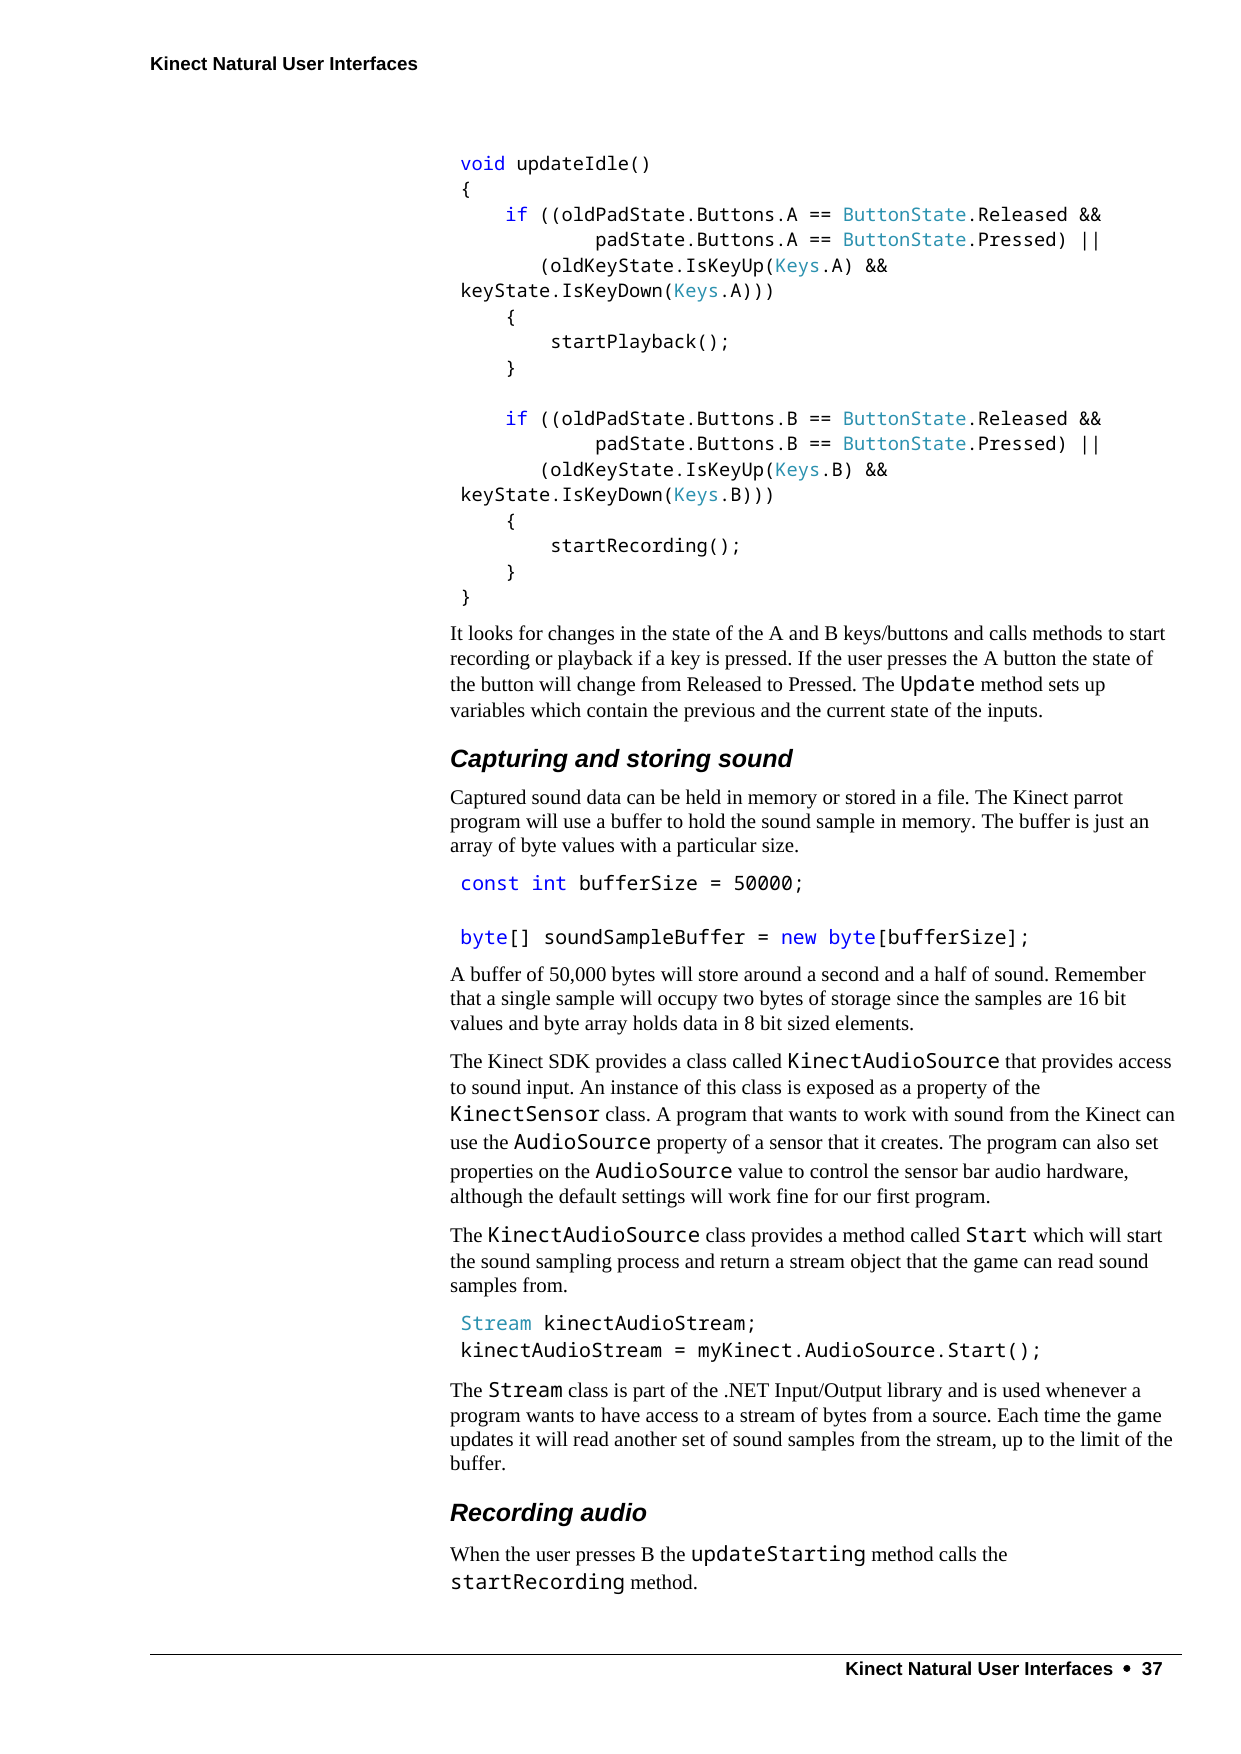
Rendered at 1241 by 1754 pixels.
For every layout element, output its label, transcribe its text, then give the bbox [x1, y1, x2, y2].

text void updateIdle() { if ((oldPadState.Buttons.A == ButtonState.Released && padState.Buttons.A == ButtonState.Pressed) || (oldKeyState.IsKeyUp(Keys.A) && keyState.IsKeyDown(Keys.A))) { startPlayback(); } if ((oldPadState.Buttons.B == ButtonState.Released && padState.Buttons.B == ButtonState.Pressed) || (oldKeyState.IsKeyUp(Keys.B) && keyState.IsKeyDown(Keys.B))) { startRecording(); } } [460, 150, 1182, 609]
text The KinectAudioSource class provides a method called Start which will start the sound sampling process and return a stream object that the game can read sound samples from. [450, 1220, 1182, 1297]
text Stream kinectAudioStream; kinectAudioStream = myKinect.AudioSource.Start(); [460, 1309, 1182, 1363]
text Captured sound data can be held in memory or stored in a file. The Kinect parrot program will use a buffer to hold the sound sample in memory. The buffer is just an array of byte values with a particular size. [450, 785, 1182, 857]
subtitle Recording audio [450, 1498, 1182, 1527]
text When the user presses B the updateStarting method calls the startRecording method. [450, 1539, 1182, 1596]
text const int bufferSize = 50000; byte[] soundSampleBuffer = new byte[bufferSize]; [460, 869, 1182, 950]
text A buffer of 50,000 bytes will store around a second and a half of sound. Remember that a single sample will occupy two bytes of storage since the samples are 16 bit values and byte array holds data in 8 bit sized elements. [450, 962, 1182, 1034]
subtitle Capturing and storing sound [450, 744, 1182, 773]
text It looks for changes in the state of the A and B keys/buttons and calls methods to start recording or playback if a key is pressed. If the user presses the A button the state of the button will change from Released to Pressed. The Update method sets up variables which contain the previous and the current state of the inputs. [450, 621, 1182, 722]
text The Stream class is part of the .NET Input/Output library and is used whenever a program wants to have access to a stream of bytes from a source. Each time the game updates it will read another set of sound samples from the stream, up to the limit of the buffer. [450, 1375, 1182, 1475]
text The Kinect SDK provides a class called KinectAudioSource that provides access to sound input. An instance of this class is exposed as a property of the KinectSensor class. A program that wants to work with sound from the Kinect can use the AudioSource property of a sensor that it creates. The program can also set properties on the AudioSource value to control the sensor bar audio hardware, although the default settings will work fine for our first program. [450, 1046, 1182, 1208]
